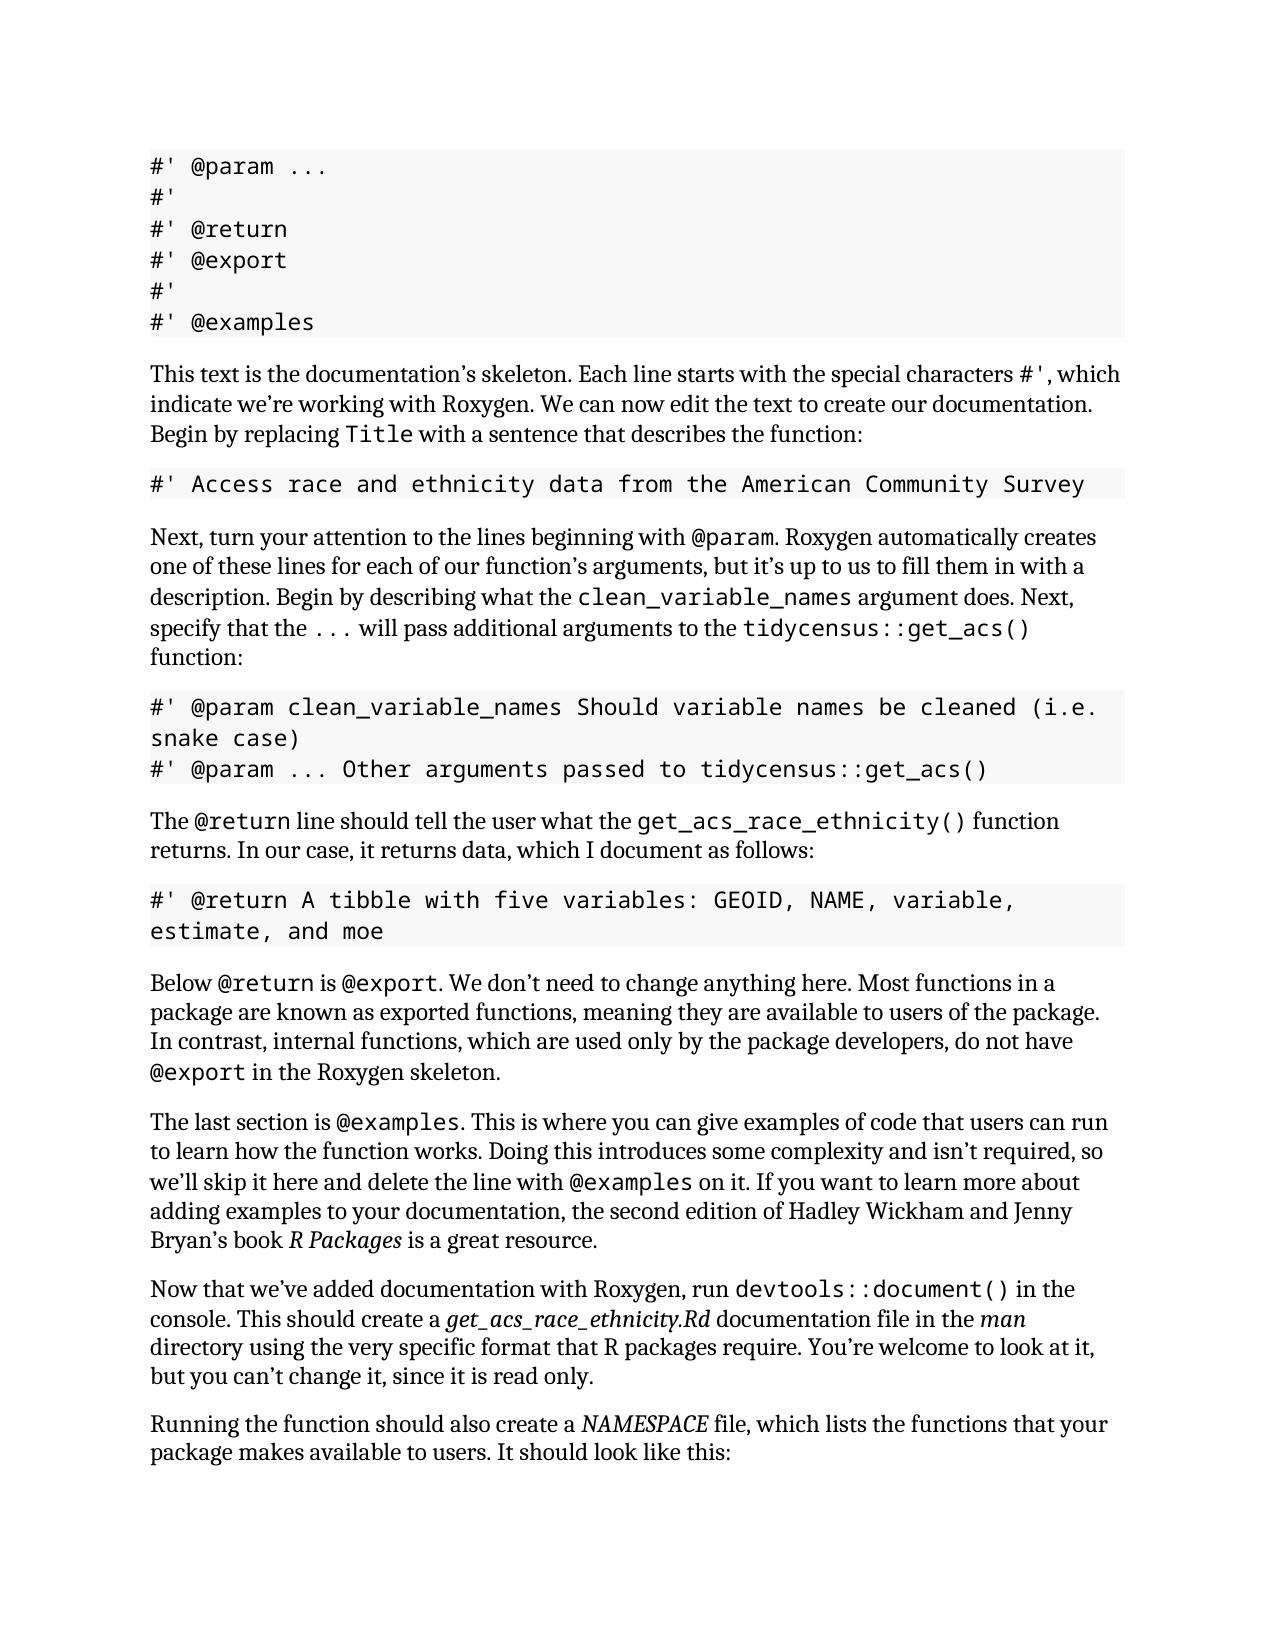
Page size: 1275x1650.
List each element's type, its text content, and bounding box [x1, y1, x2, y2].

text #' @param clean_variable_names Should variable names be cleaned (i.e. snake case) #' @param ... Other arguments passed to tidycensus::get_acs() [150, 690, 1125, 784]
text Running the function should also create a NAMESPACE file, which lists the functions that your package makes available to users. It should look like this: [150, 1409, 1125, 1467]
text Next, turn your attention to the lines beginning with @param. Roxygen automatically creates one of these lines for each of our function’s arguments, but it’s up to us to fill them in with a description. Begin by describing what the clean_variable_names argument does. Next, specify that the ... will pass additional arguments to the tidycensus::get_acs() function: [150, 520, 1125, 672]
text Below @return is @export. We don’t need to change anything here. Most functions in a package are known as exported functions, meaning they are available to users of the package. In contrast, internal functions, which are used only by the package developers, do not have @export in the Roxygen skeleton. [150, 967, 1125, 1087]
text This text is the documentation’s skeleton. Each line starts with the special characters #', which indicate we’re working with Roxygen. We can now edit the text to create our documentation. Begin by replacing Title with a sentence that describes the function: [150, 358, 1125, 449]
text The last section is @examples. This is where you can give examples of code that users can run to learn how the function works. Doing this introduces some complexity and isn’t required, so we’ll skip it here and delete the line with @examples on it. If you want to learn more about adding examples to your documentation, the second edition of Hadley Wickham and Jenny Bryan’s book R Packages is a great resource. [150, 1106, 1125, 1254]
text #' @return A tibble with five variables: GEOID, NAME, variable, estimate, and moe [150, 884, 1125, 946]
text The @return line should tell the user what the get_acs_race_ethnicity() function returns. In our case, it returns data, which I document as follows: [150, 805, 1125, 865]
text #' Access race and ethnicity data from the American Community Survey [150, 468, 1125, 499]
text Now that we’ve added documentation with Roxygen, run devtools::document() in the console. This should create a get_acs_race_ethnicity.Rd documentation file in the man directory using the very specific format that R packages require. You’re welcome to look at it, but you can’t change it, since it is read only. [150, 1273, 1125, 1391]
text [150, 150, 1125, 337]
